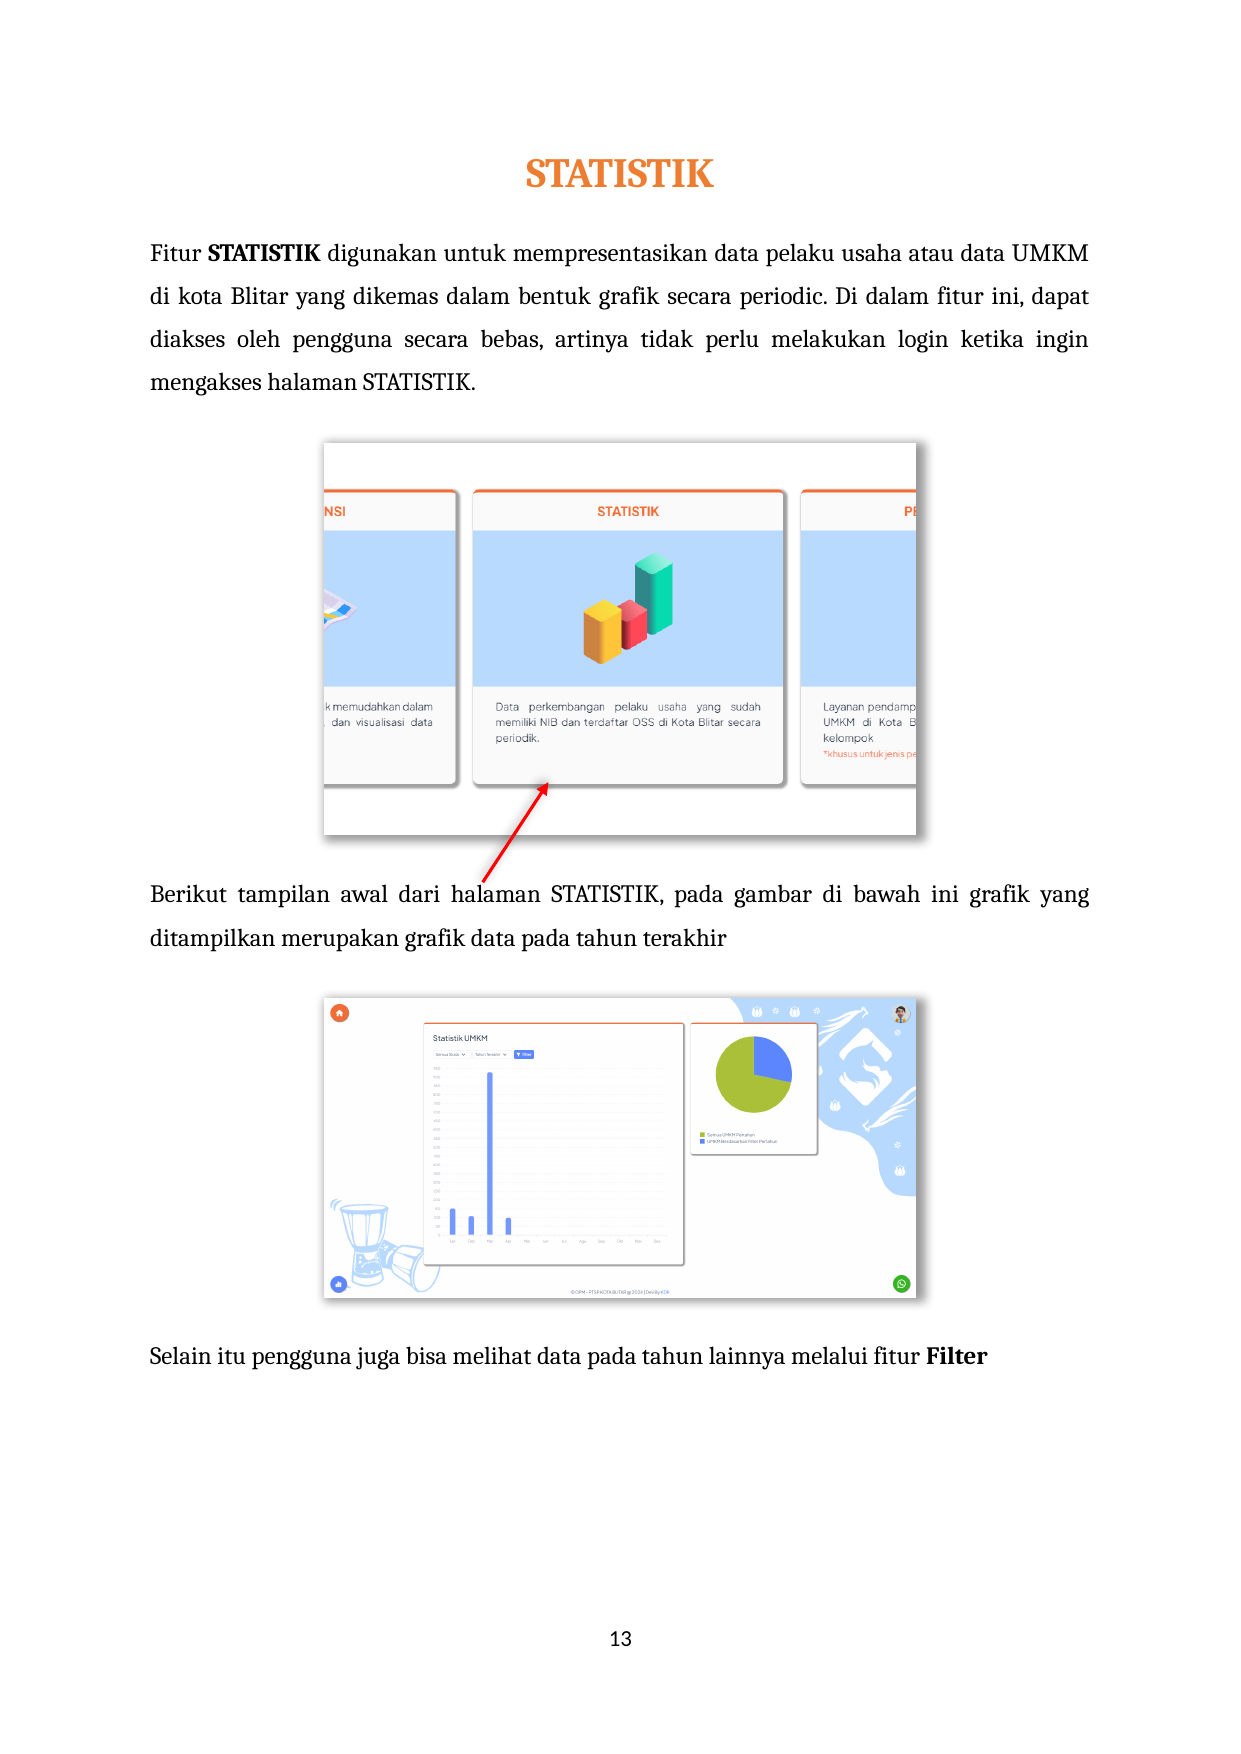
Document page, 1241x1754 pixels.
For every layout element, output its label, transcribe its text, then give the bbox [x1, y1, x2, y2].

text STATISTIK [150, 150, 1090, 198]
text Fitur STATISTIK digunakan untuk mempresentasikan data pelaku usaha atau data UMKM di kota Blitar yang dikemas dalam bentuk grafik secara periodic. Di dalam fitur ini, dapat diakses oleh pengguna secara bebas, artinya tidak perlu melakukan login ketika ingin mengakses halaman STATISTIK. [150, 238, 1090, 397]
picture [324, 443, 916, 835]
text Berikut tampilan awal dari halaman STATISTIK, pada gambar di bawah ini grafik yang ditampilkan merupakan grafik data pada tahun terakhir [150, 880, 1090, 952]
text Selain itu pengguna juga bisa melihat data pada tahun lainnya melalui fitur Filter [150, 1342, 1090, 1371]
picture [324, 998, 916, 1298]
